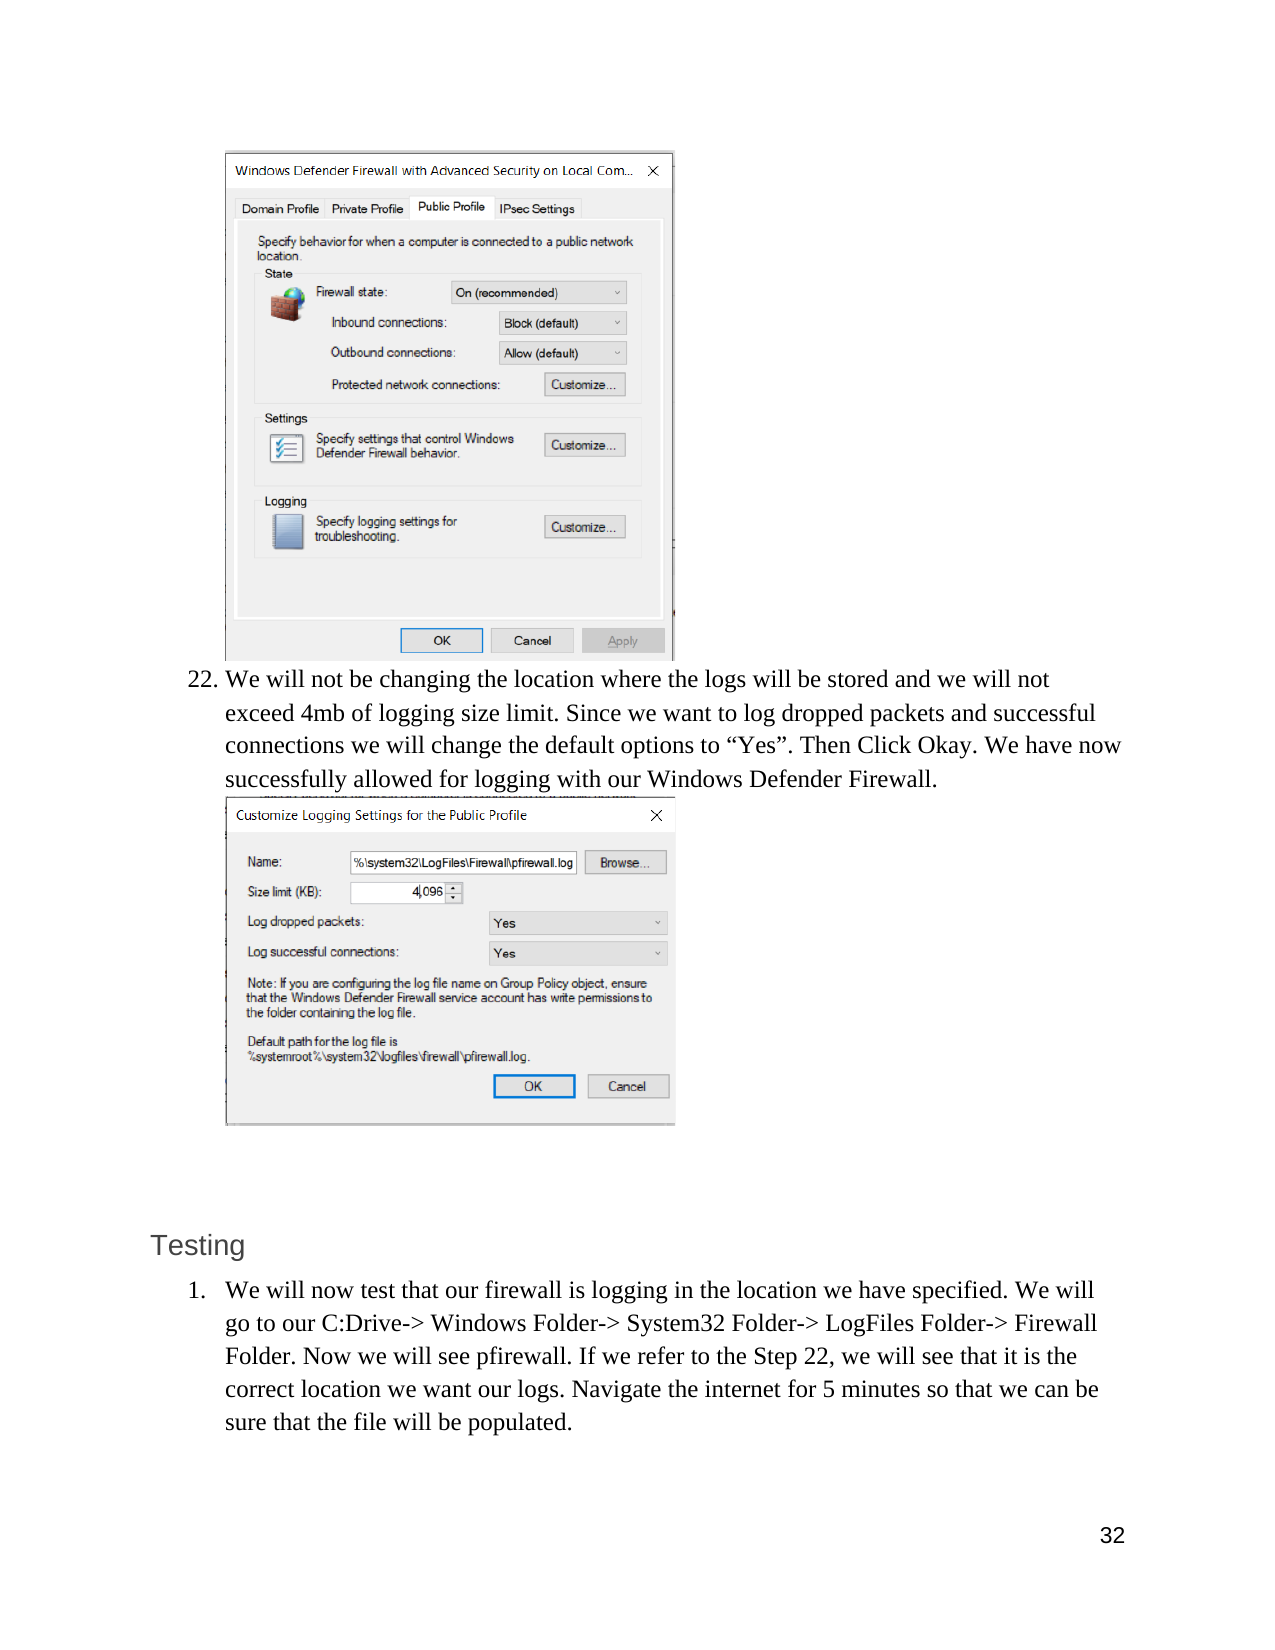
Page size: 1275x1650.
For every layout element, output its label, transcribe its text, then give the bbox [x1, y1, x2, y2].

picture [225, 796, 675, 1126]
list We will now test that our firewall is logging in the location we have specified. We will go to our C:Drive-> Windows Folder-> System32 Folder-> LogFiles Folder-> Firewall Folder. Now we will see pfirewall. If we refer to the Step 22, we will see that it is the correct location we want our logs. Navigate the internet for 5 minutes so that we can be sure that the file will be populated. [187, 1275, 1125, 1436]
picture [225, 150, 675, 661]
subtitle Testing [150, 1228, 1125, 1262]
list We will not be changing the location where the logs will be stored and we will not exceed 4mb of logging size limit. Since we want to log dropped packets and successful connections we will change the default options to “Yes”. Then Click Okay. We have now successfully allowed for logging with our Windows Defender Firewall. [187, 664, 1125, 792]
